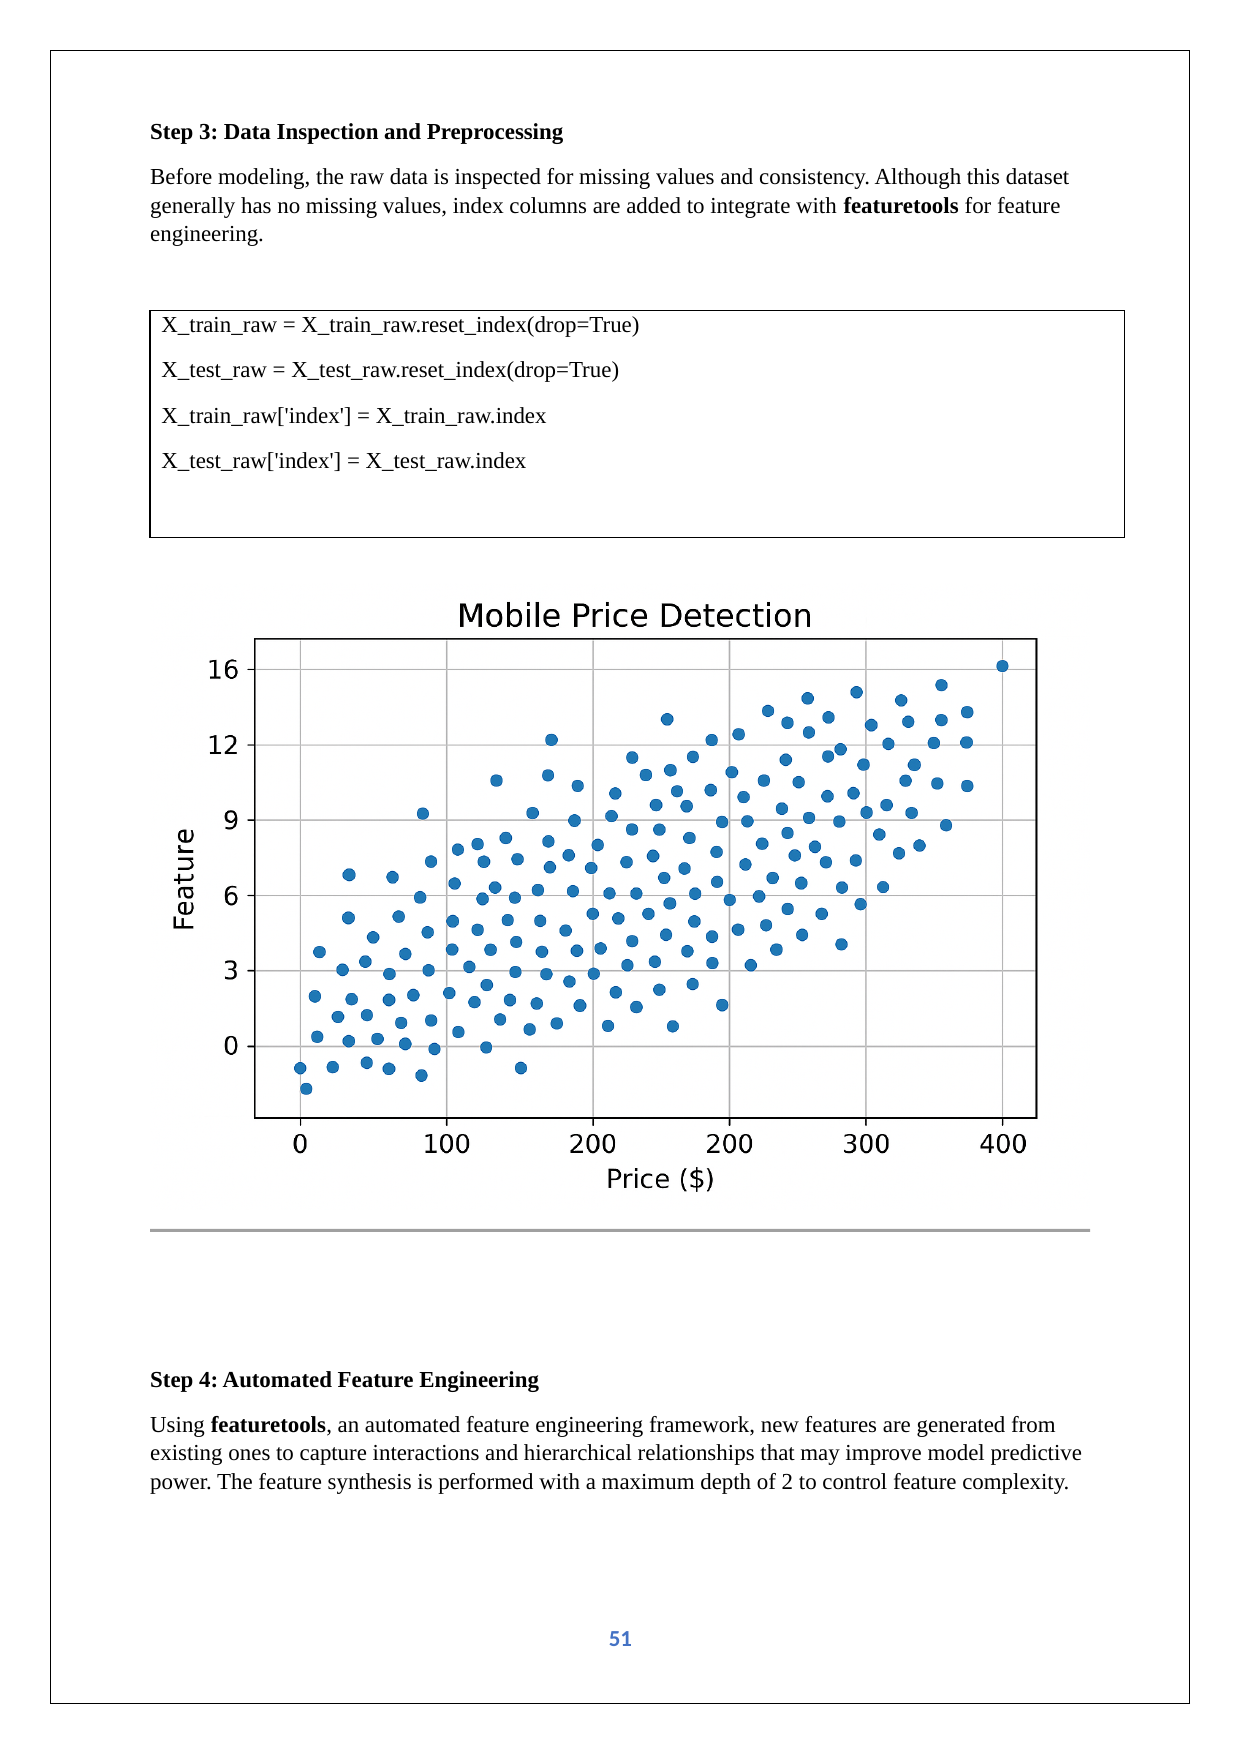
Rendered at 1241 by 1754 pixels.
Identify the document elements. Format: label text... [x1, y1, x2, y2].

table_header X_train_raw = X_train_raw.reset_index(drop=True) X_test_raw = X_test_raw.reset_index(drop=True) X_train_raw['index'] = X_train_raw.index X_test_raw['index'] = X_test_raw.index [151, 311, 1124, 537]
text Step 4: Automated Feature Engineering [150, 1366, 1090, 1392]
text Step 3: Data Inspection and Preprocessing [150, 118, 1090, 144]
text Using featuretools, an automated feature engineering framework, new features are generated from existing ones to capture interactions and hierarchical relationships that may improve model predictive power. The feature synthesis is performed with a maximum depth of 2 to control feature complexity. [150, 1411, 1090, 1494]
picture [150, 583, 1091, 1210]
text Before modeling, the raw data is inspected for missing values and consistency. Although this dataset generally has no missing values, index columns are added to integrate with featuretools for feature engineering. [150, 163, 1090, 247]
